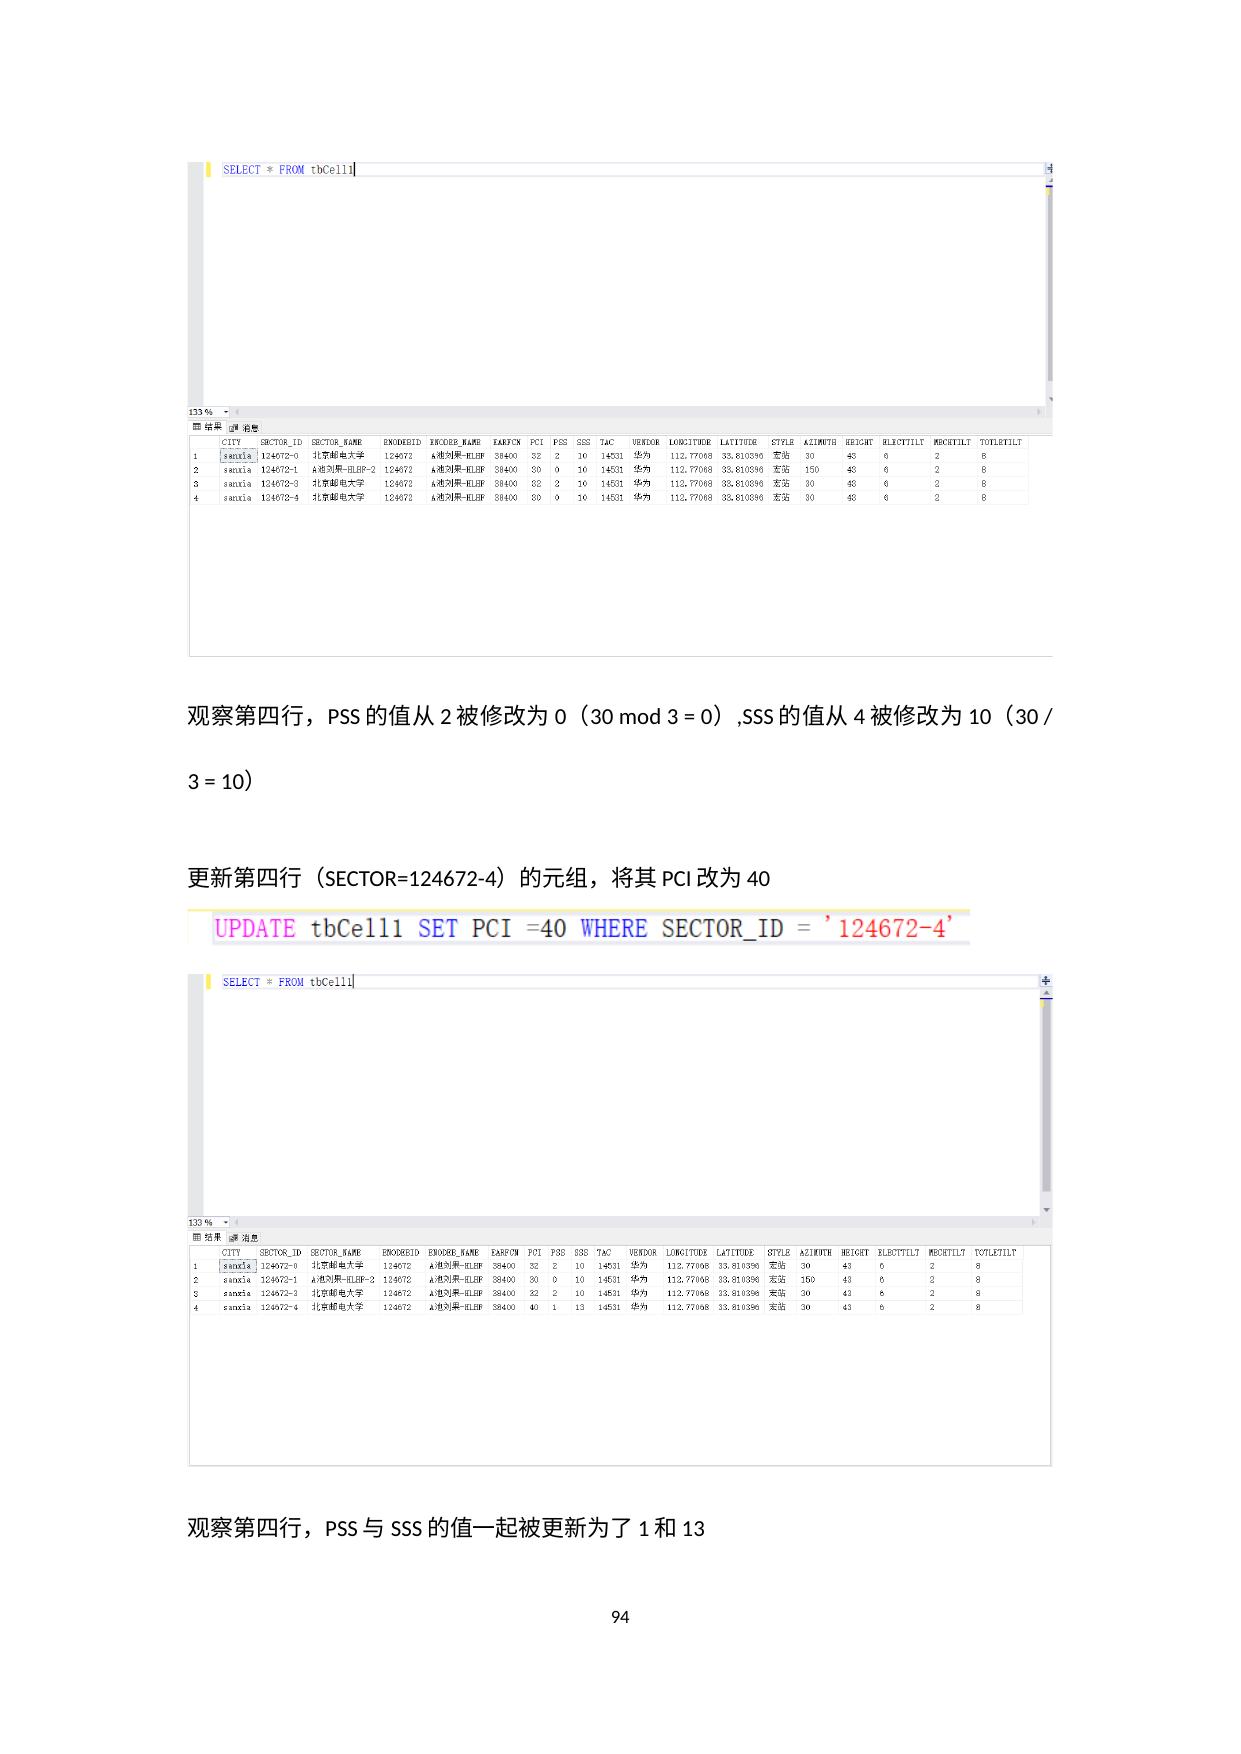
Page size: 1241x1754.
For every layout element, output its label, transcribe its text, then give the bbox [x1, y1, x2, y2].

picture [187, 909, 971, 946]
text 更新第四行（SECTOR=124672-4）的元组，将其PCI改为40 [187, 844, 1053, 909]
text 观察第四行，PSS的值从2被修改为0（30 mod 3 = 0）,SSS的值从4被修改为10（30 / 3 = 10） [187, 682, 1053, 812]
text 观察第四行，PSS与 SSS的值一起被更新为了1和13 [187, 1494, 1053, 1559]
picture [187, 974, 1053, 1467]
picture [187, 162, 1053, 658]
